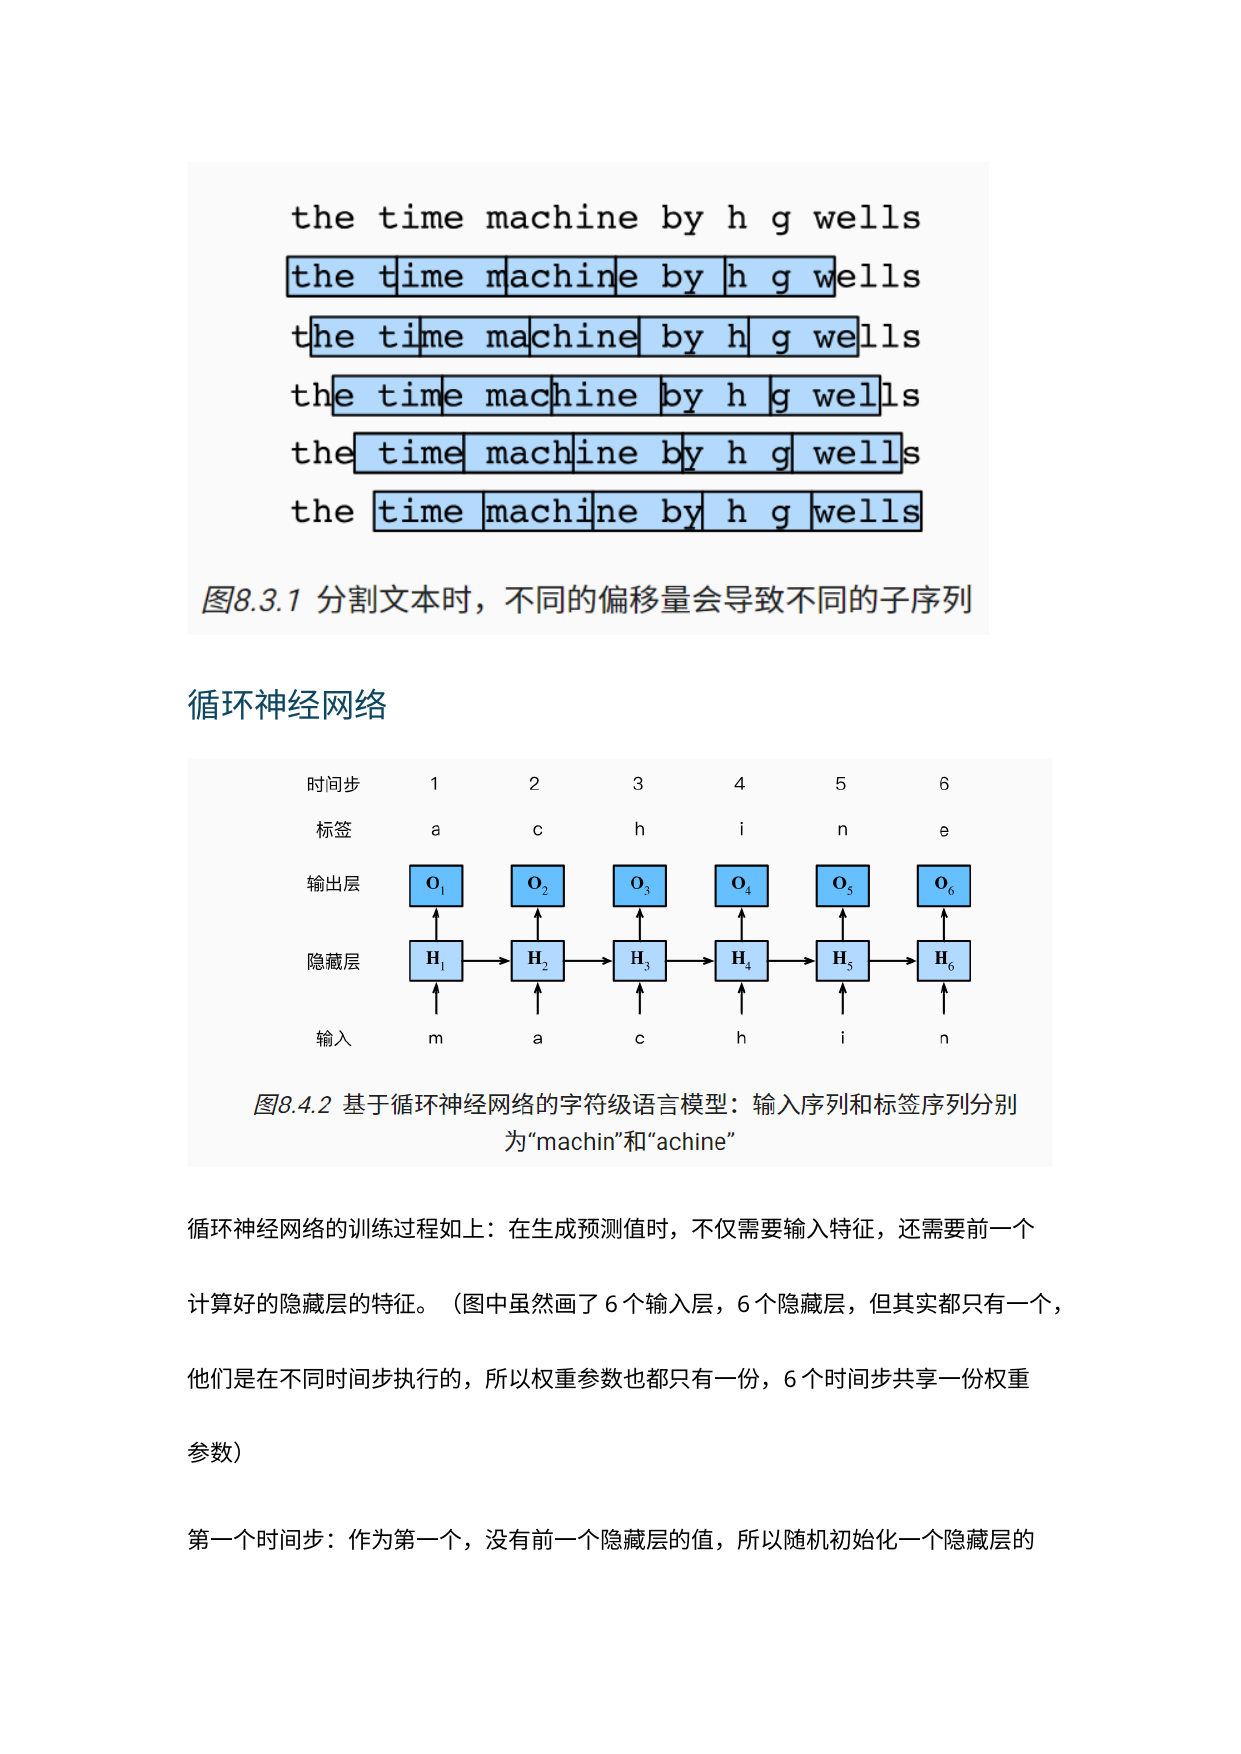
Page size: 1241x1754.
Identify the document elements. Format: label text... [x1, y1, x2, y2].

text 循环神经网络的训练过程如上：在生成预测值时，不仅需要输入特征，还需要前一个计算好的隐藏层的特征。（图中虽然画了6个输入层，6个隐藏层，但其实都只有一个，他们是在不同时间步执行的，所以权重参数也都只有一份，6个时间步共享一份权重参数） [187, 1195, 1053, 1484]
picture [187, 162, 989, 635]
subtitle 循环神经网络 [187, 671, 1053, 736]
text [187, 1506, 1053, 1571]
picture [187, 759, 1053, 1167]
